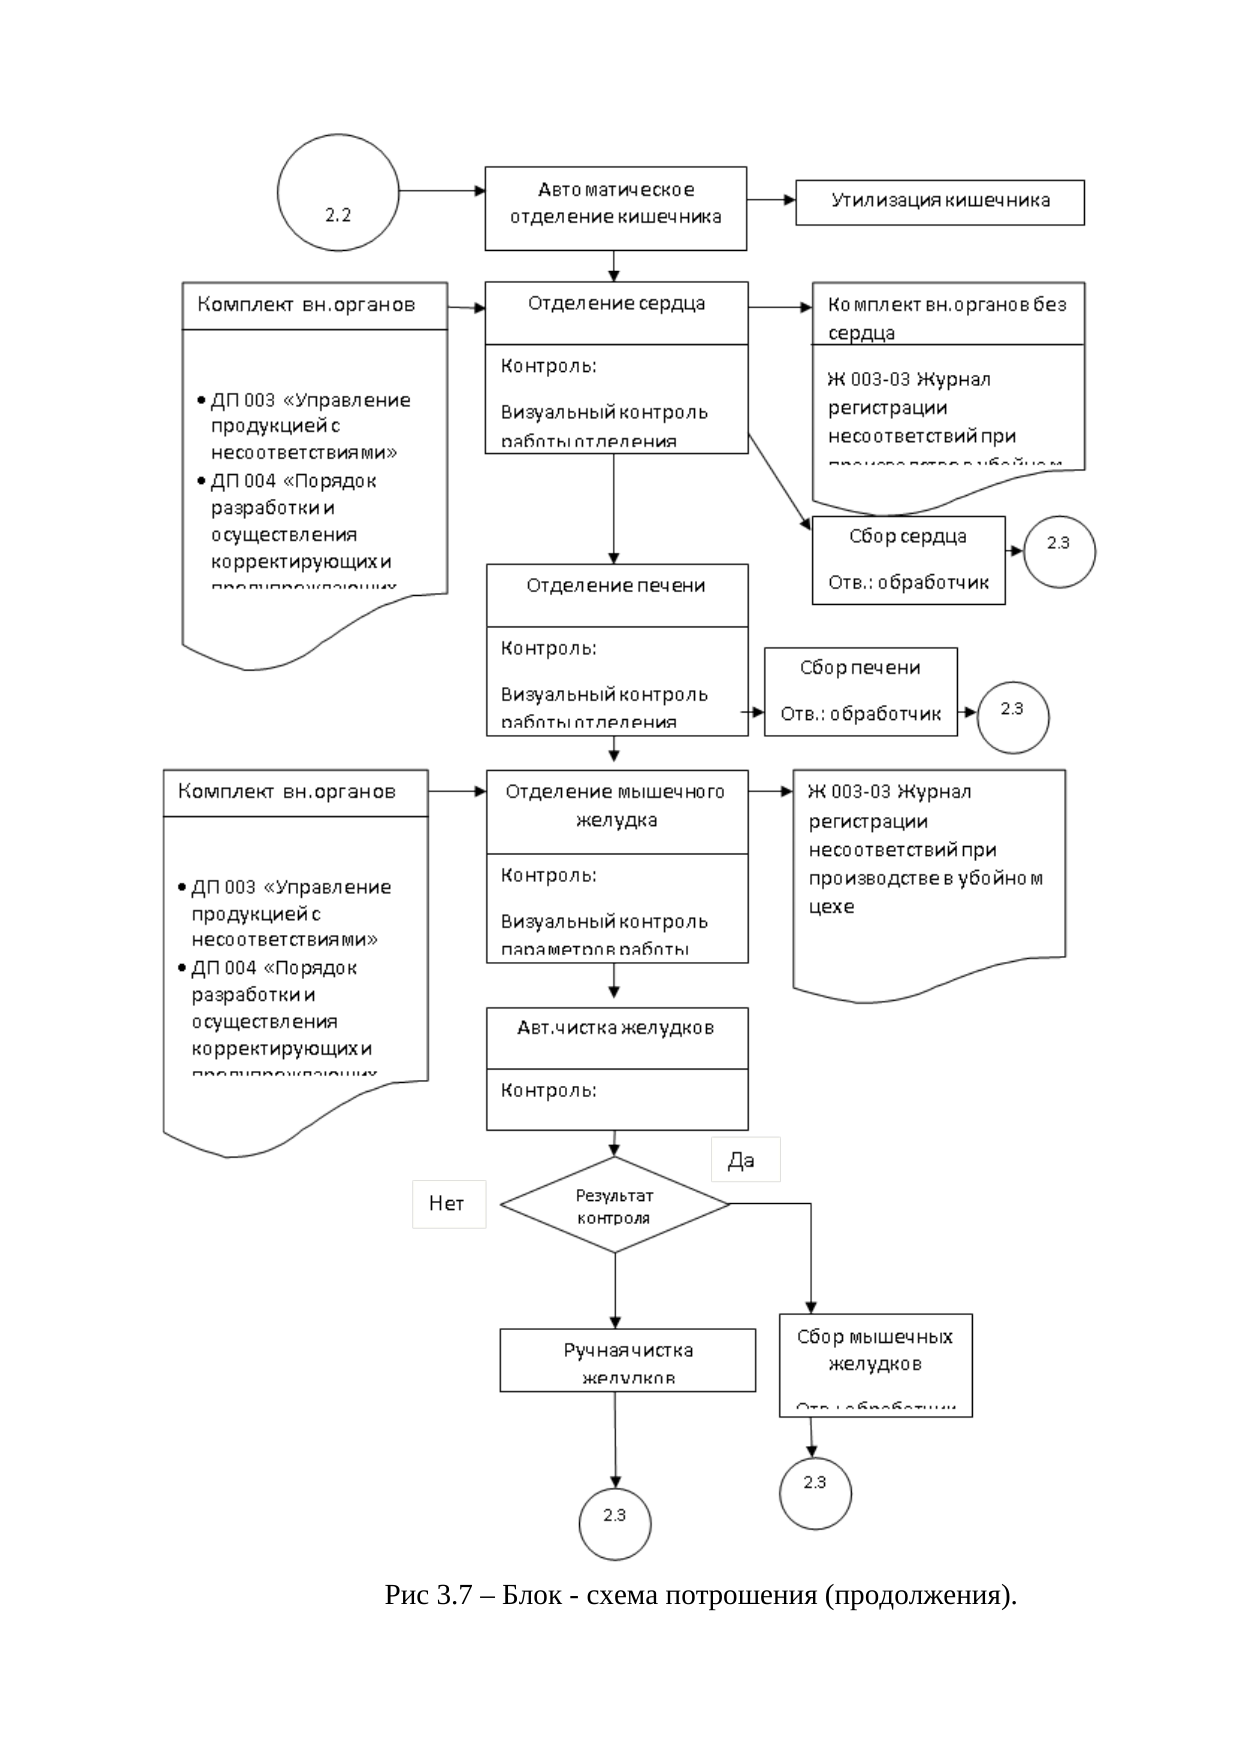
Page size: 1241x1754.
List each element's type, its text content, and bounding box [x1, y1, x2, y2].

text Рис 3.7 – Блок - схема потрошения (продолжения). [177, 1577, 1152, 1610]
picture [162, 132, 1099, 1563]
